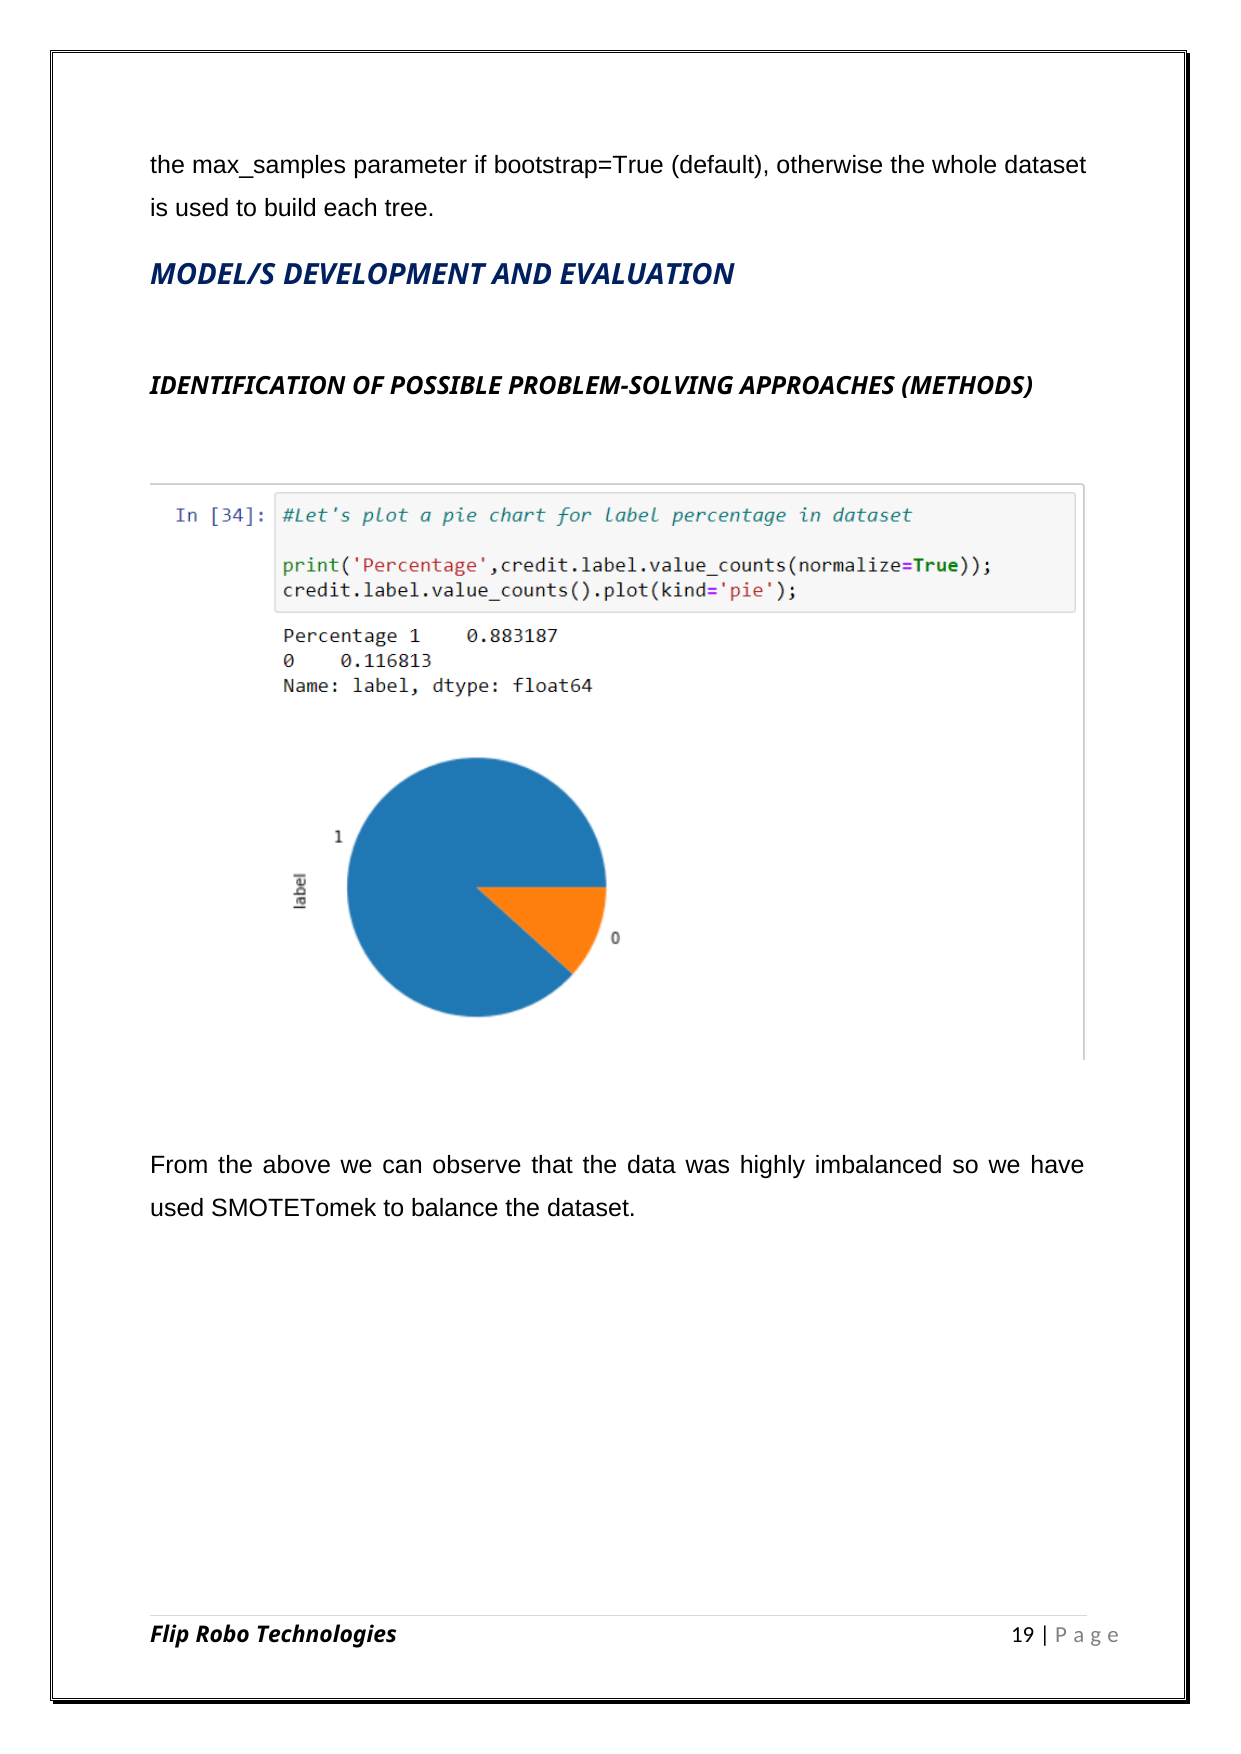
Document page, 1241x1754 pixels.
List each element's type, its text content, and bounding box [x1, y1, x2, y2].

picture [150, 477, 1091, 1060]
subtitle IDENTIFICATION OF POSSIBLE PROBLEM-SOLVING APPROACHES (METHODS) [150, 368, 1087, 402]
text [150, 150, 1087, 222]
subtitle MODEL/S DEVELOPMENT AND EVALUATION [150, 253, 1087, 293]
text From the above we can observe that the data was highly imbalanced so we have used SMOTETomek to balance the dataset. [150, 1149, 1087, 1221]
